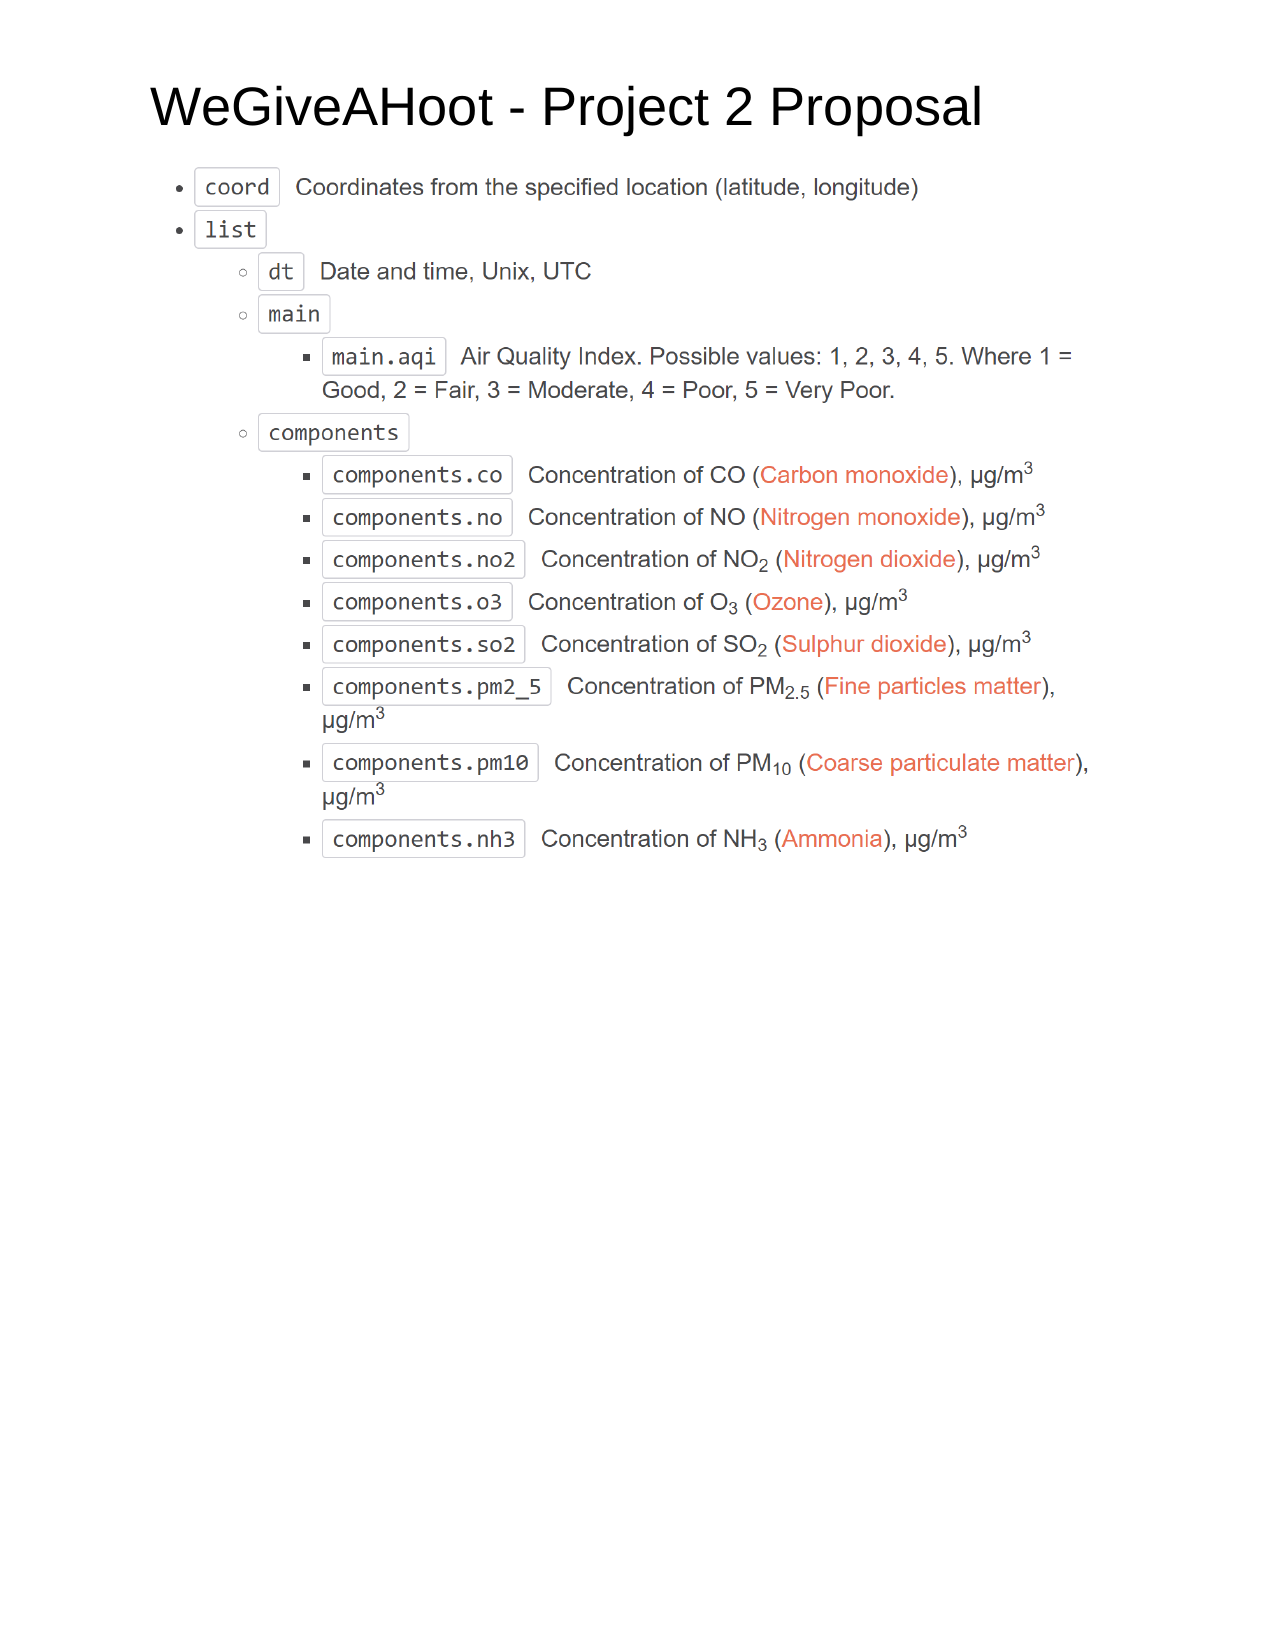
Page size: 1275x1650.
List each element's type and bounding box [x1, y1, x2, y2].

picture [150, 150, 1125, 886]
